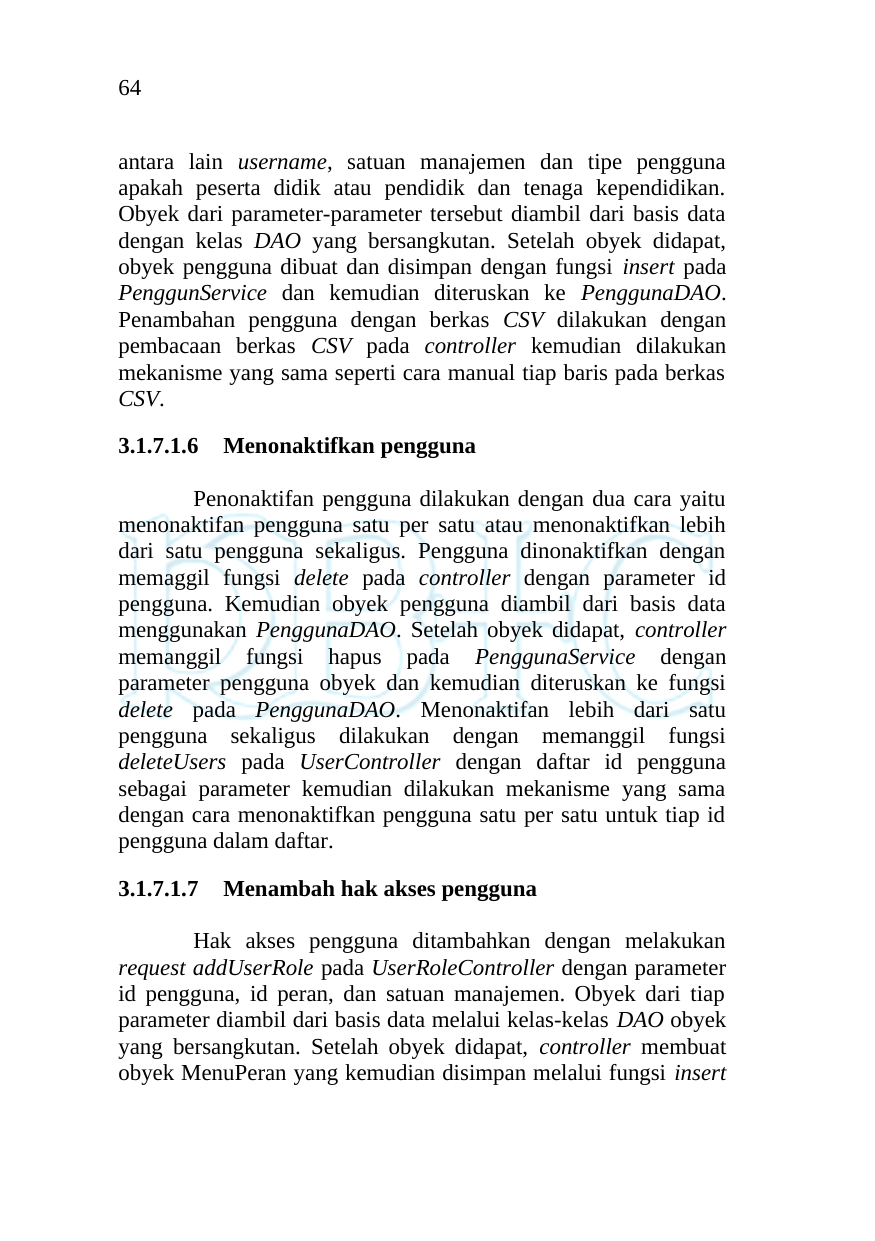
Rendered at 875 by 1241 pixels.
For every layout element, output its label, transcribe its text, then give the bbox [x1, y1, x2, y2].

subtitle Menonaktifkan pengguna [118, 432, 726, 458]
subtitle Menambah hak akses pengguna [118, 874, 726, 901]
text Penonaktifan pengguna dilakukan dengan dua cara yaitu menonaktifan pengguna satu per satu atau menonaktifkan lebih dari satu pengguna sekaligus. Pengguna dinonaktifkan dengan memaggil fungsi delete pada controller dengan parameter id pengguna. Kemudian obyek pengguna diambil dari basis data menggunakan PenggunaDAO. Setelah obyek didapat, controller memanggil fungsi hapus pada PenggunaService dengan parameter pengguna obyek dan kemudian diteruskan ke fungsi delete pada PenggunaDAO. Menonaktifan lebih dari satu pengguna sekaligus dilakukan dengan memanggil fungsi deleteUsers pada UserController dengan daftar id pengguna sebagai parameter kemudian dilakukan mekanisme yang sama dengan cara menonaktifkan pengguna satu per satu untuk tiap id pengguna dalam daftar. [118, 485, 726, 854]
